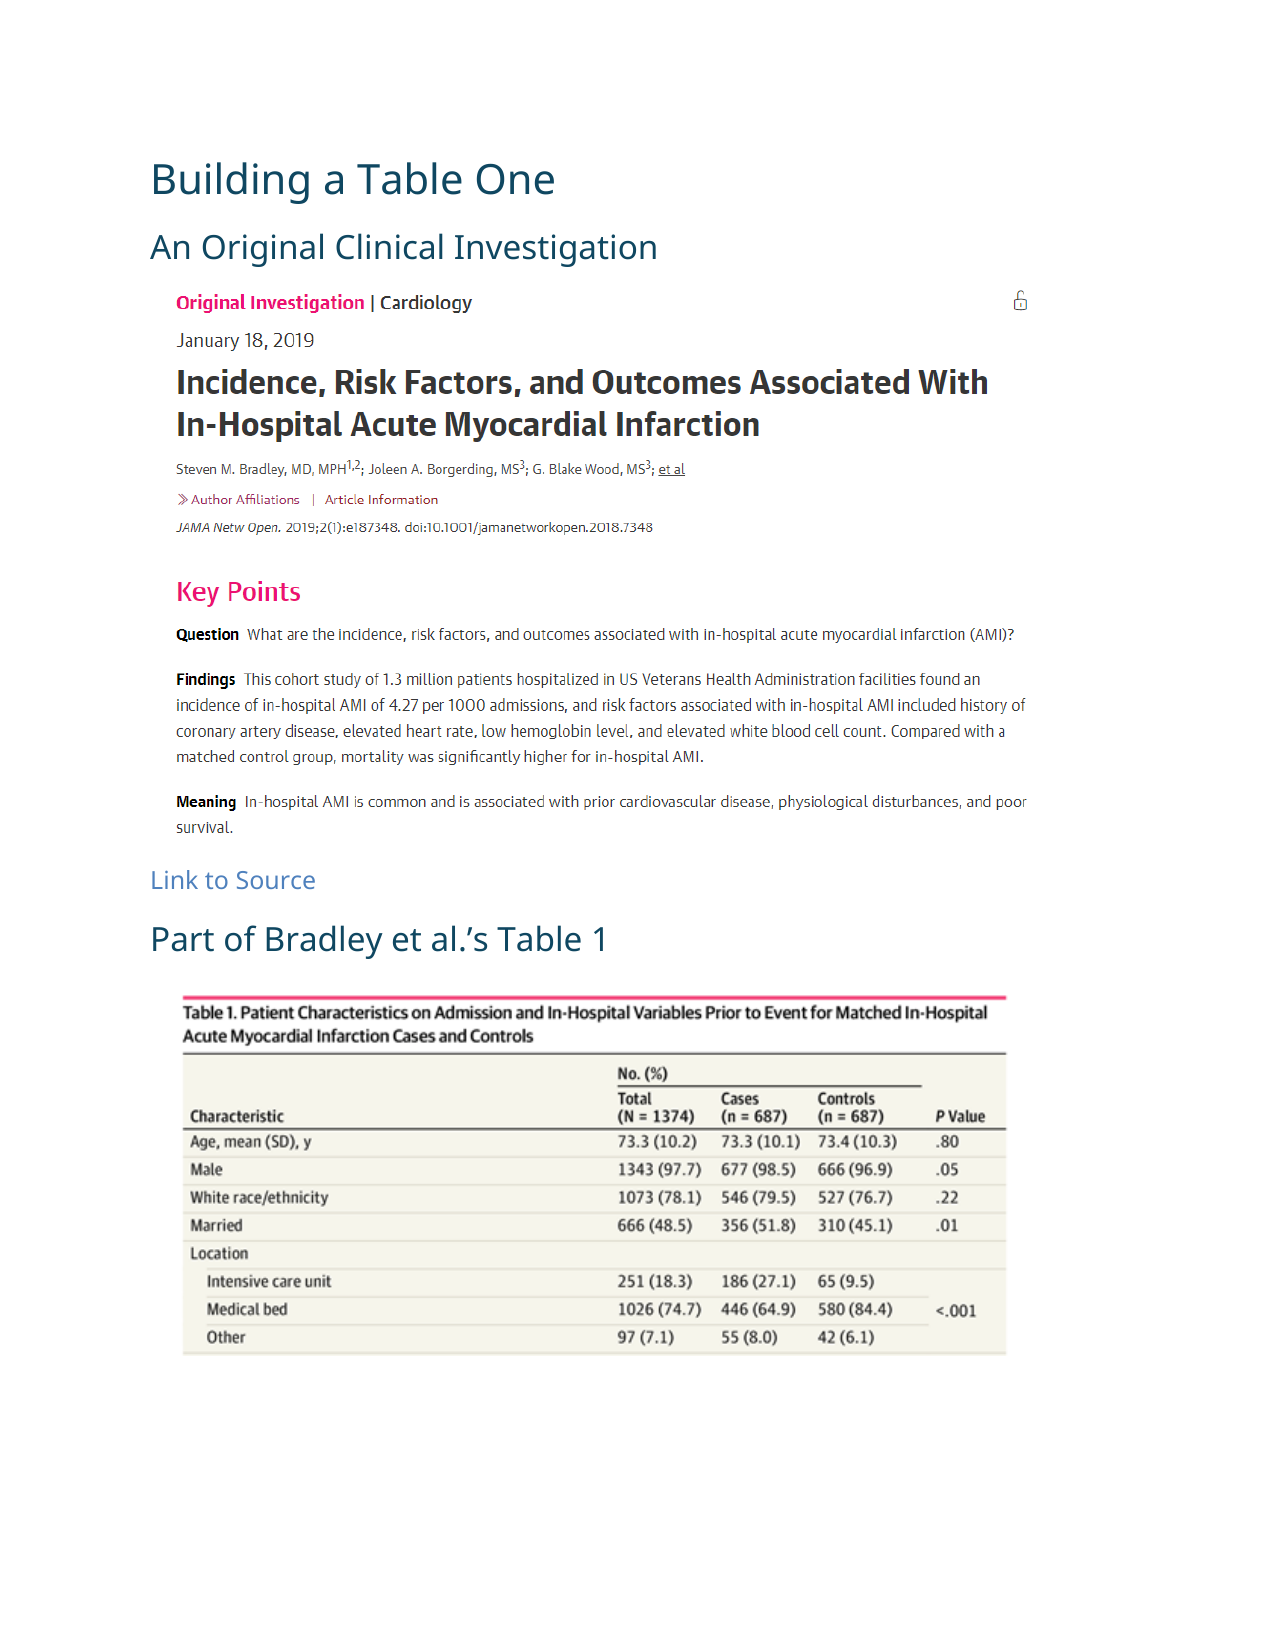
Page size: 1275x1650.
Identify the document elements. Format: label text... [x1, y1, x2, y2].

text Link to Source [150, 863, 1125, 897]
subtitle Building a Table One [150, 150, 1125, 207]
picture [168, 980, 1044, 1356]
subtitle An Original Clinical Investigation [150, 223, 1125, 269]
subtitle Part of Bradley et al.’s Table 1 [150, 916, 1125, 961]
picture [168, 287, 1044, 845]
